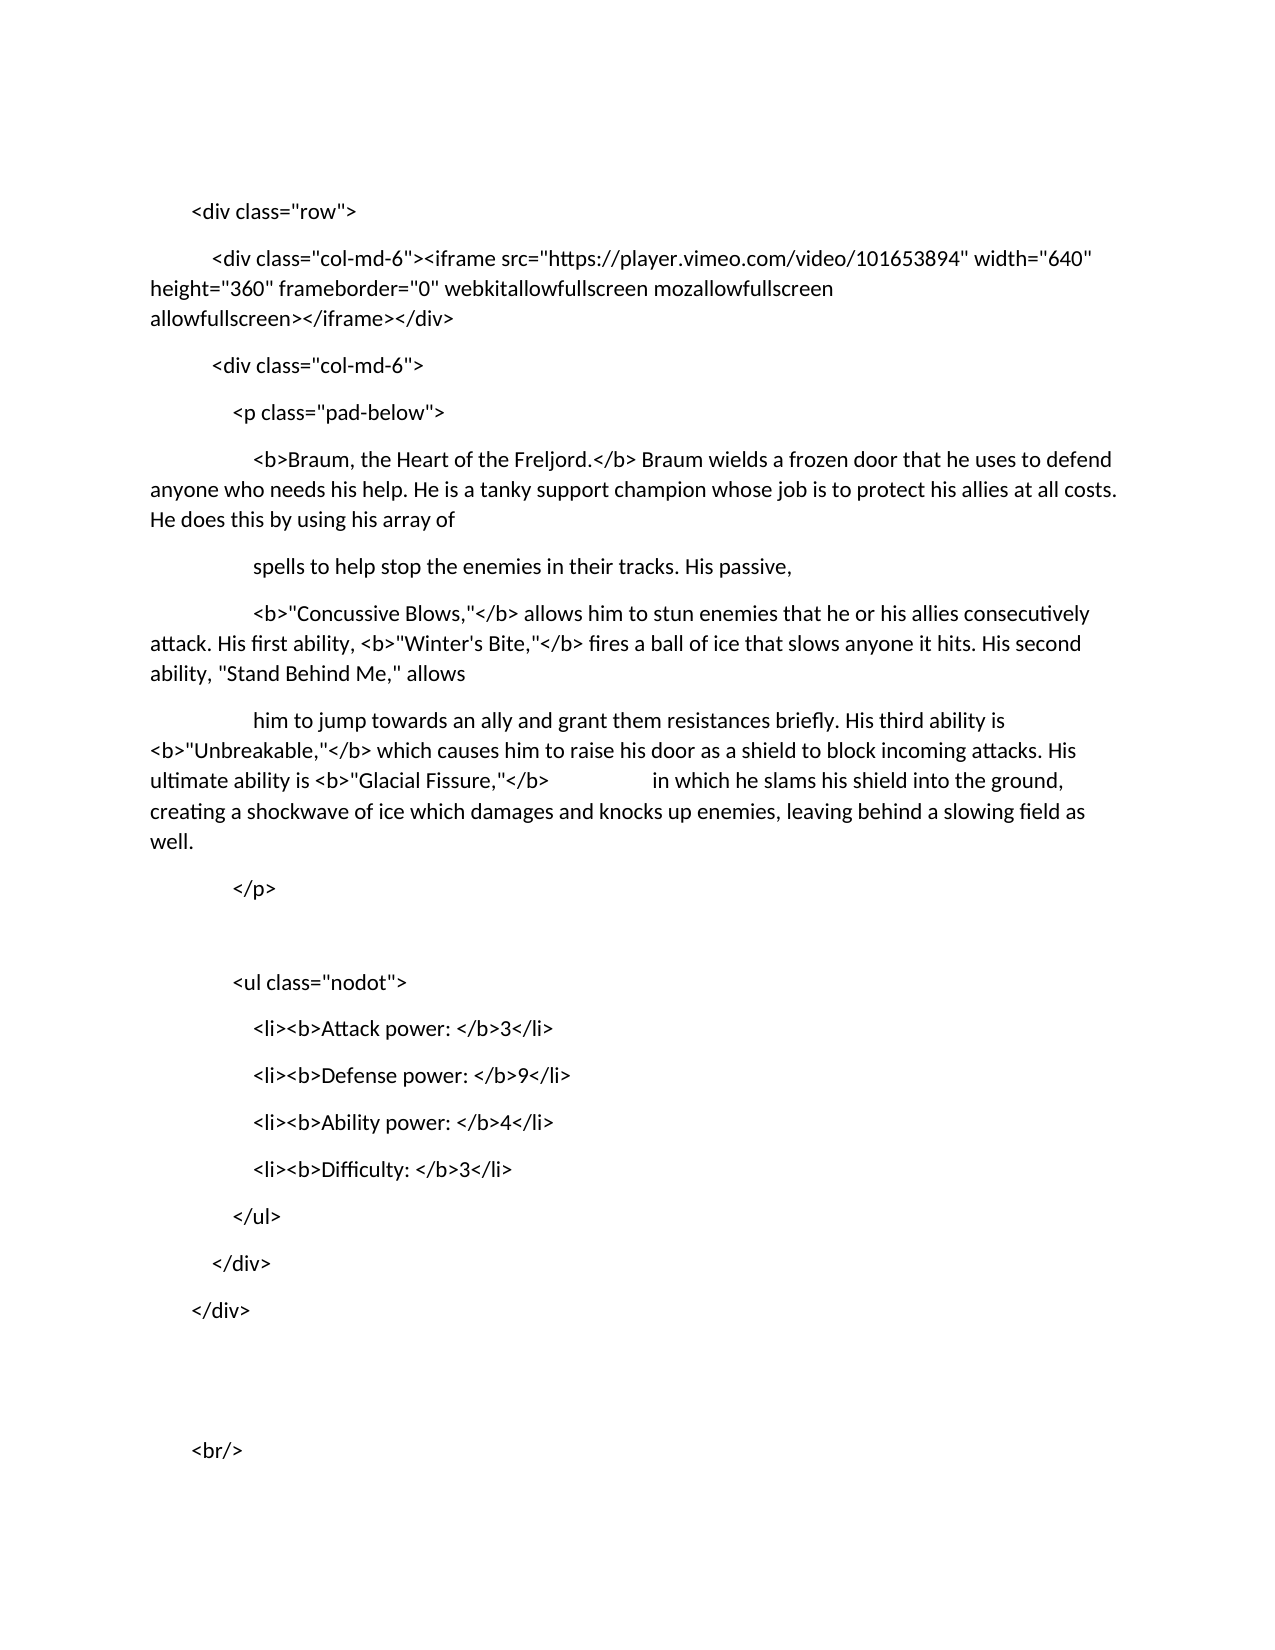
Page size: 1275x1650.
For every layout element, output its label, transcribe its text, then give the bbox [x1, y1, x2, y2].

text <li><b>Difficulty: </b>3</li> [150, 1155, 1125, 1183]
text <ul class="nodot"> [150, 968, 1125, 996]
text spells to help stop the enemies in their tracks. His passive, [150, 552, 1125, 580]
text <div class="row"> [150, 197, 1125, 225]
text </div> [150, 1296, 1125, 1324]
text him to jump towards an ally and grant them resistances briefly. His third ability is <b>"Unbreakable,"</b> which causes him to raise his door as a shield to block incoming attacks. His ultimate ability is <b>"Glacial Fissure,"</b> in which he slams his shield into the ground, creating a shockwave of ice which damages and knocks up enemies, leaving behind a slowing field as well. [150, 706, 1125, 855]
text <div class="col-md-6"><iframe src="https://player.vimeo.com/video/101653894" width="640" height="360" frameborder="0" webkitallowfullscreen mozallowfullscreen allowfullscreen></iframe></div> [150, 244, 1125, 332]
text <br/> [150, 1436, 1125, 1464]
text <li><b>Attack power: </b>3</li> [150, 1014, 1125, 1043]
text </p> [150, 874, 1125, 902]
text </div> [150, 1249, 1125, 1277]
text <div class="col-md-6"> [150, 351, 1125, 379]
text <li><b>Ability power: </b>4</li> [150, 1108, 1125, 1136]
text <li><b>Defense power: </b>9</li> [150, 1061, 1125, 1089]
text <b>"Concussive Blows,"</b> allows him to stun enemies that he or his allies consecutively attack. His first ability, <b>"Winter's Bite,"</b> fires a ball of ice that slows anyone it hits. His second ability, "Stand Behind Me," allows [150, 599, 1125, 687]
text <p class="pad-below"> [150, 398, 1125, 426]
text <b>Braum, the Heart of the Freljord.</b> Braum wields a frozen door that he uses to defend anyone who needs his help. He is a tanky support champion whose job is to protect his allies at all costs. He does this by using his array of [150, 445, 1125, 533]
text </ul> [150, 1202, 1125, 1230]
